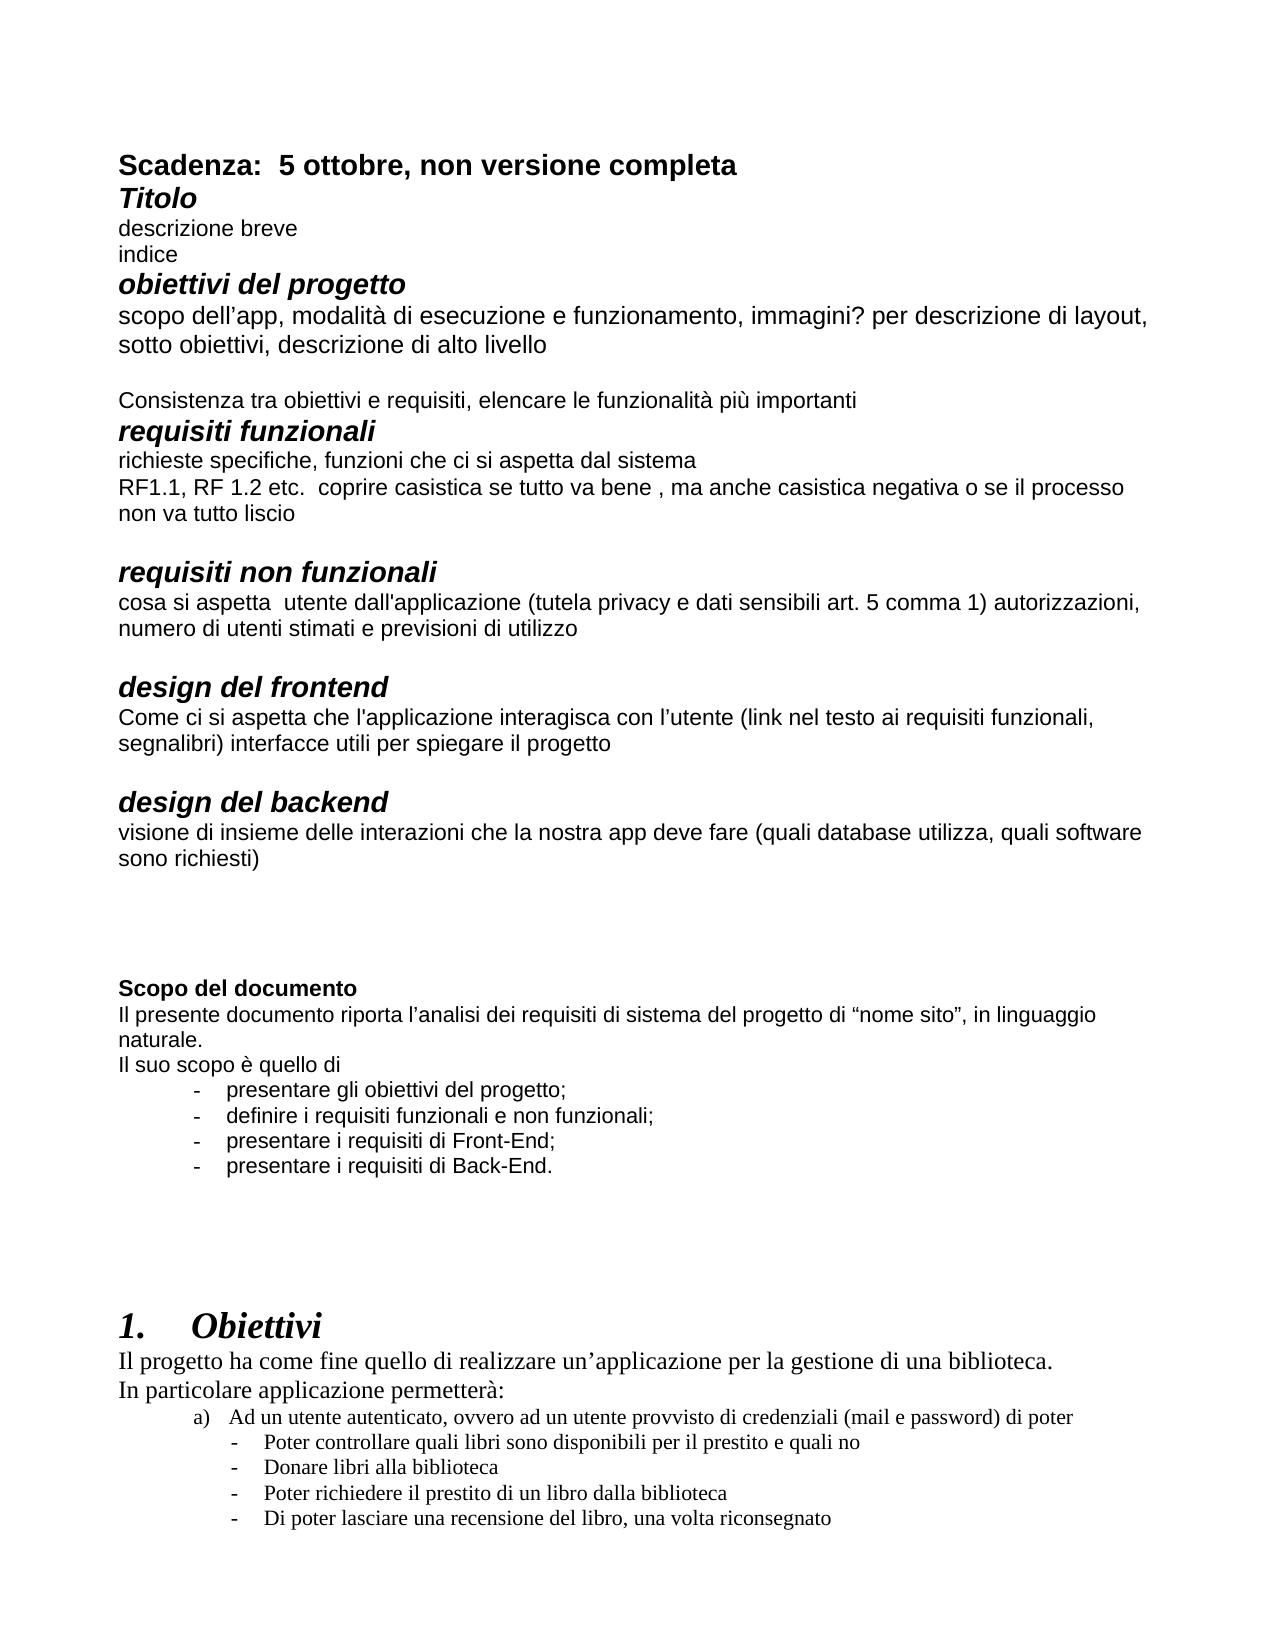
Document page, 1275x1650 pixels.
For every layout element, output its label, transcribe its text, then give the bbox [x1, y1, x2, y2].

text - presentare i requisiti di Back-End. [193, 1153, 1157, 1178]
text - presentare gli obiettivi del progetto; [193, 1077, 1157, 1103]
text 1. Obiettivi [118, 1303, 1157, 1346]
text a) Ad un utente autenticato, ovvero ad un utente provvisto di credenziali (mail e password) di poter [193, 1404, 1157, 1429]
text obiettivi del progetto [118, 267, 1157, 301]
text Il suo scopo è quello di [118, 1052, 1157, 1077]
text - Poter controllare quali libri sono disponibili per il prestito e quali no [231, 1429, 1157, 1454]
text visione di insieme delle interazioni che la nostra app deve fare (quali database utilizza, quali software sono richiesti) [118, 818, 1157, 871]
text Scopo del documento [118, 975, 1157, 1002]
text richieste specifiche, funzioni che ci si aspetta dal sistema [118, 447, 1157, 473]
text design del backend [118, 785, 1157, 818]
text - presentare i requisiti di Front-End; [193, 1128, 1157, 1153]
text - Donare libri alla biblioteca [231, 1454, 1157, 1479]
text scopo dell’app, modalità di esecuzione e funzionamento, immagini? per descrizione di layout, sotto obiettivi, descrizione di alto livello [118, 301, 1157, 358]
text - Poter richiedere il prestito di un libro dalla biblioteca [231, 1479, 1157, 1505]
text descrizione breve [118, 215, 1157, 241]
text design del frontend [118, 670, 1157, 703]
text Scadenza: 5 ottobre, non versione completa [118, 148, 1157, 181]
text In particolare applicazione permetterà: [118, 1375, 1157, 1404]
text Il progetto ha come fine quello di realizzare un’applicazione per la gestione di una biblioteca. [118, 1346, 1157, 1375]
text - Di poter lasciare una recensione del libro, una volta riconsegnato [231, 1505, 1157, 1530]
text Titolo [118, 181, 1157, 215]
text requisiti non funzionali [118, 555, 1157, 588]
text Consistenza tra obiettivi e requisiti, elencare le funzionalità più importanti [118, 387, 1157, 413]
text requisiti funzionali [118, 413, 1157, 447]
text - definire i requisiti funzionali e non funzionali; [193, 1103, 1157, 1128]
text Come ci si aspetta che l'applicazione interagisca con l’utente (link nel testo ai requisiti funzionali, segnalibri) interfacce utili per spiegare il progetto [118, 703, 1157, 756]
text indice [118, 241, 1157, 267]
text RF1.1, RF 1.2 etc. coprire casistica se tutto va bene , ma anche casistica negativa o se il processo non va tutto liscio [118, 473, 1157, 526]
text cosa si aspetta utente dall'applicazione (tutela privacy e dati sensibili art. 5 comma 1) autorizzazioni, numero di utenti stimati e previsioni di utilizzo [118, 588, 1157, 641]
text Il presente documento riporta l’analisi dei requisiti di sistema del progetto di “nome sito”, in linguaggio naturale. [118, 1002, 1157, 1052]
